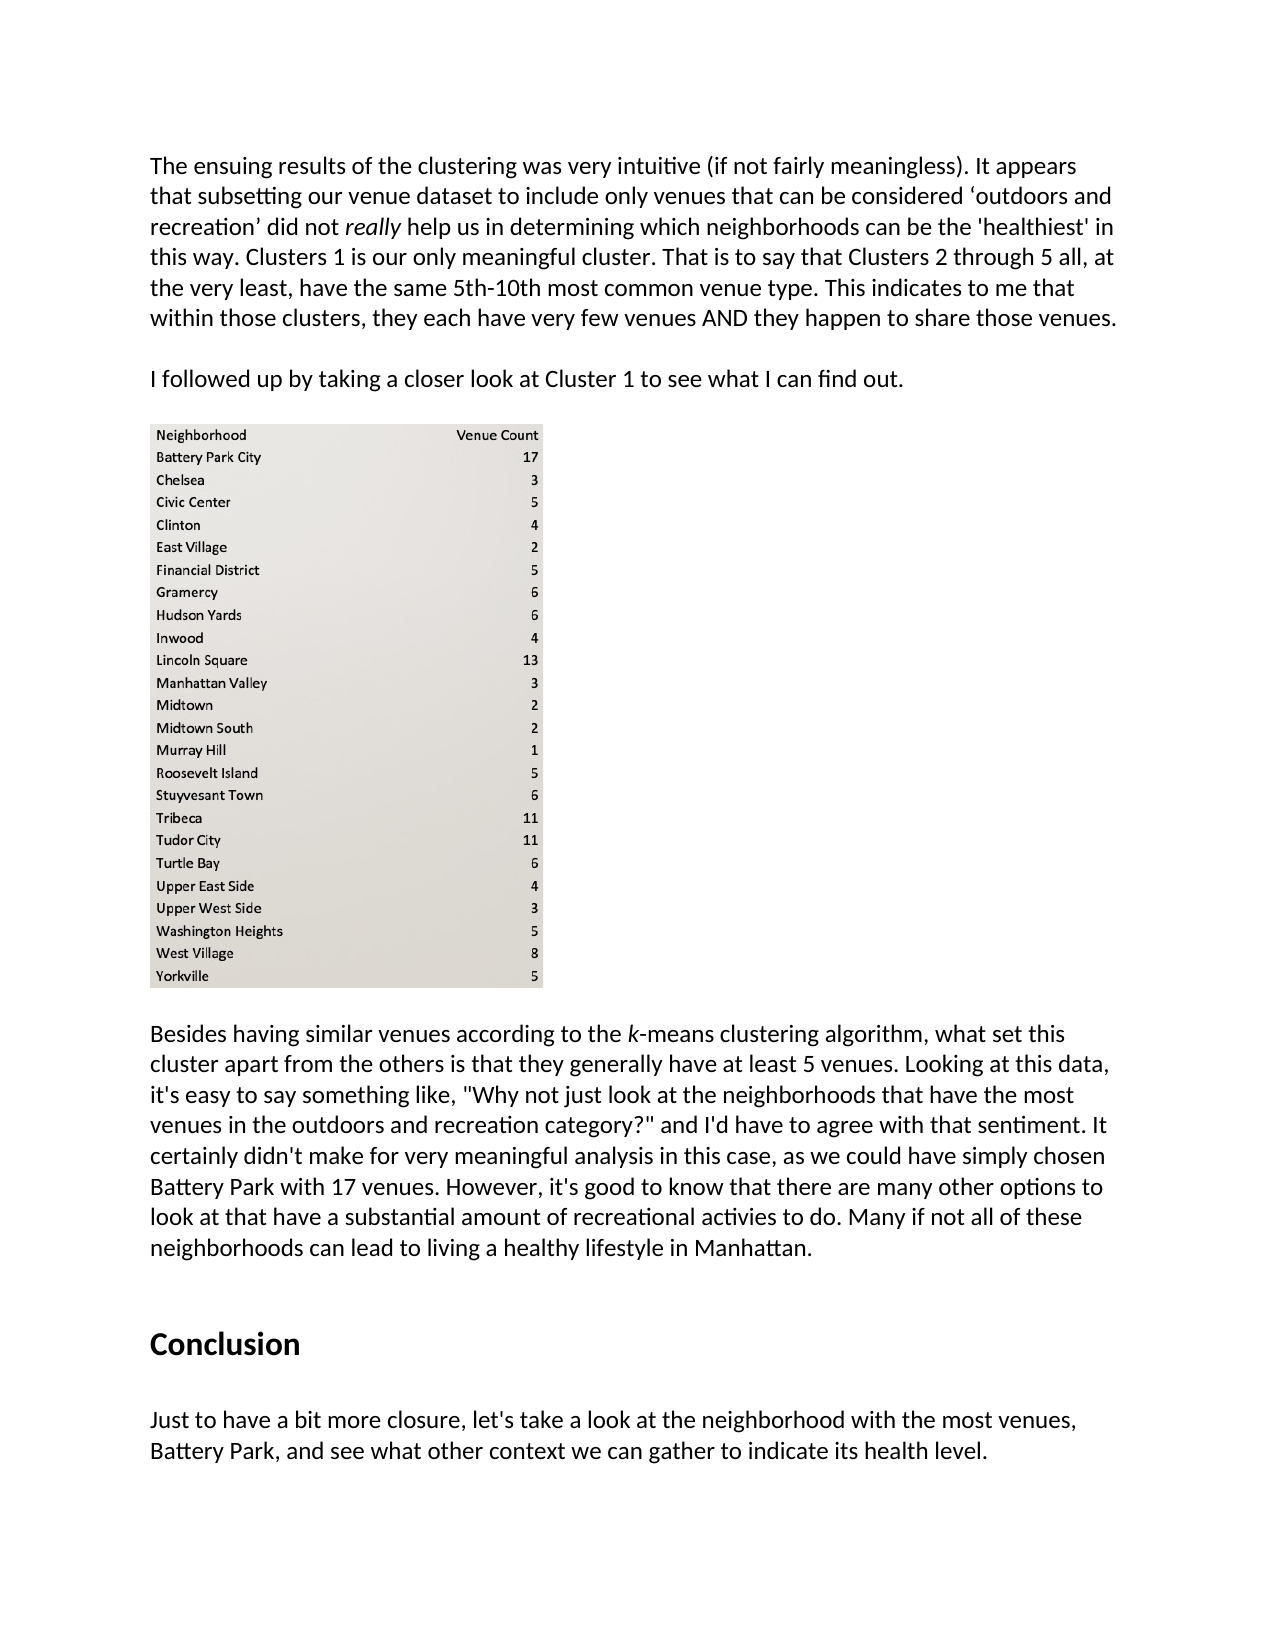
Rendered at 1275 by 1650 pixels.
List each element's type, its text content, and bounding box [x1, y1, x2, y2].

text I followed up by taking a closer look at Cluster 1 to see what I can find out. [150, 364, 1125, 394]
text Just to have a bit more closure, let's take a look at the neighborhood with the most venues, Battery Park, and see what other context we can gather to indicate its health level. [150, 1405, 1125, 1466]
text Conclusion [150, 1323, 1125, 1364]
picture [150, 424, 544, 988]
text The ensuing results of the clustering was very intuitive (if not fairly meaningless). It appears that subsetting our venue dataset to include only venues that can be considered ‘outdoors and recreation’ did not really help us in determining which neighborhoods can be the 'healthiest' in this way. Clusters 1 is our only meaningful cluster. That is to say that Clusters 2 through 5 all, at the very least, have the same 5th-10th most common venue type. This indicates to me that within those clusters, they each have very few venues AND they happen to share those venues. [150, 150, 1125, 333]
text Besides having similar venues according to the k-means clustering algorithm, what set this cluster apart from the others is that they generally have at least 5 venues. Looking at this data, it's easy to say something like, "Why not just look at the neighborhoods that have the most venues in the outdoors and recreation category?" and I'd have to agree with that sentiment. It certainly didn't make for very meaningful analysis in this case, as we could have simply chosen Battery Park with 17 venues. However, it's good to know that there are many other options to look at that have a substantial amount of recreational activies to do. Many if not all of these neighborhoods can lead to living a healthy lifestyle in Manhattan. [150, 1018, 1125, 1262]
